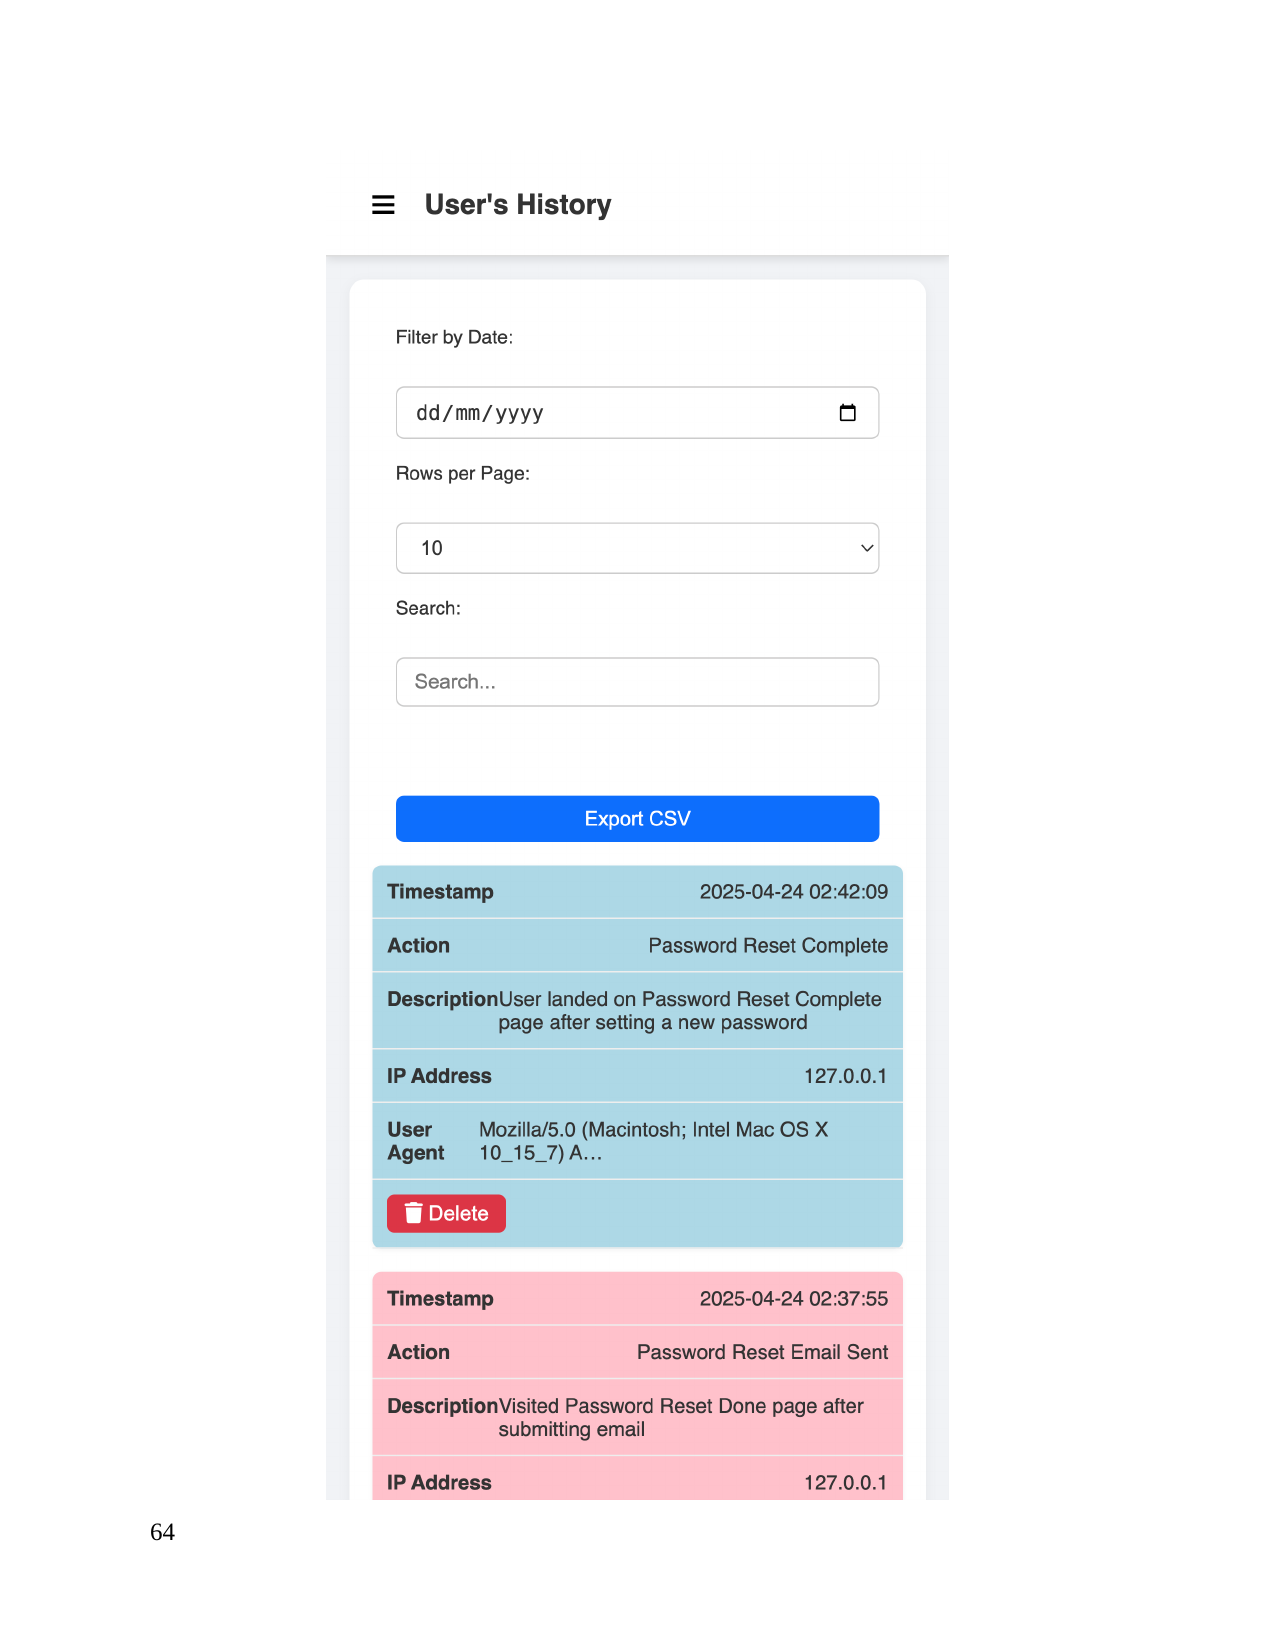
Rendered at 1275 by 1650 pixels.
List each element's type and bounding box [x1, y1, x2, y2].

picture [326, 150, 949, 1500]
